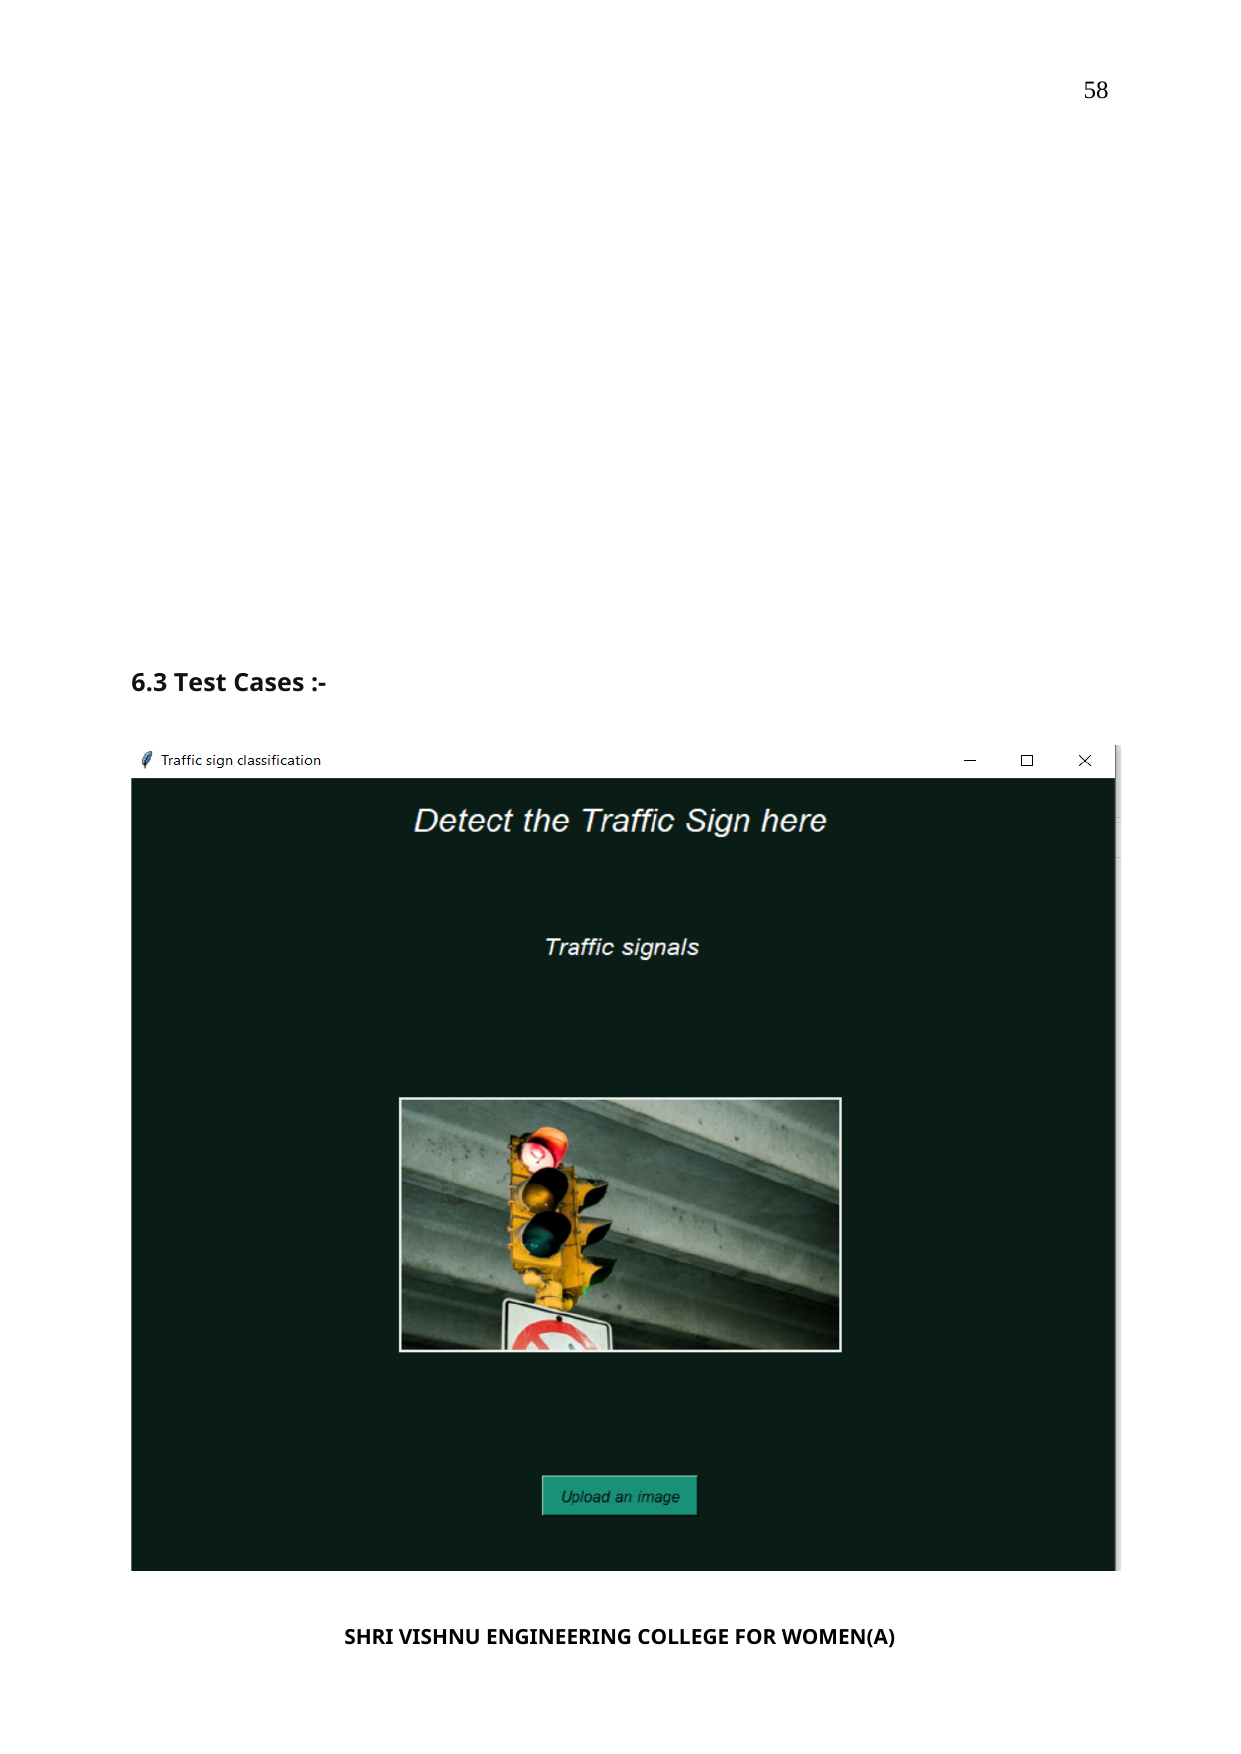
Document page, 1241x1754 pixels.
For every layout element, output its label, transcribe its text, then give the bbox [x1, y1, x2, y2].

picture [131, 745, 1122, 1571]
text 6.3 Test Cases :- [131, 665, 1108, 699]
